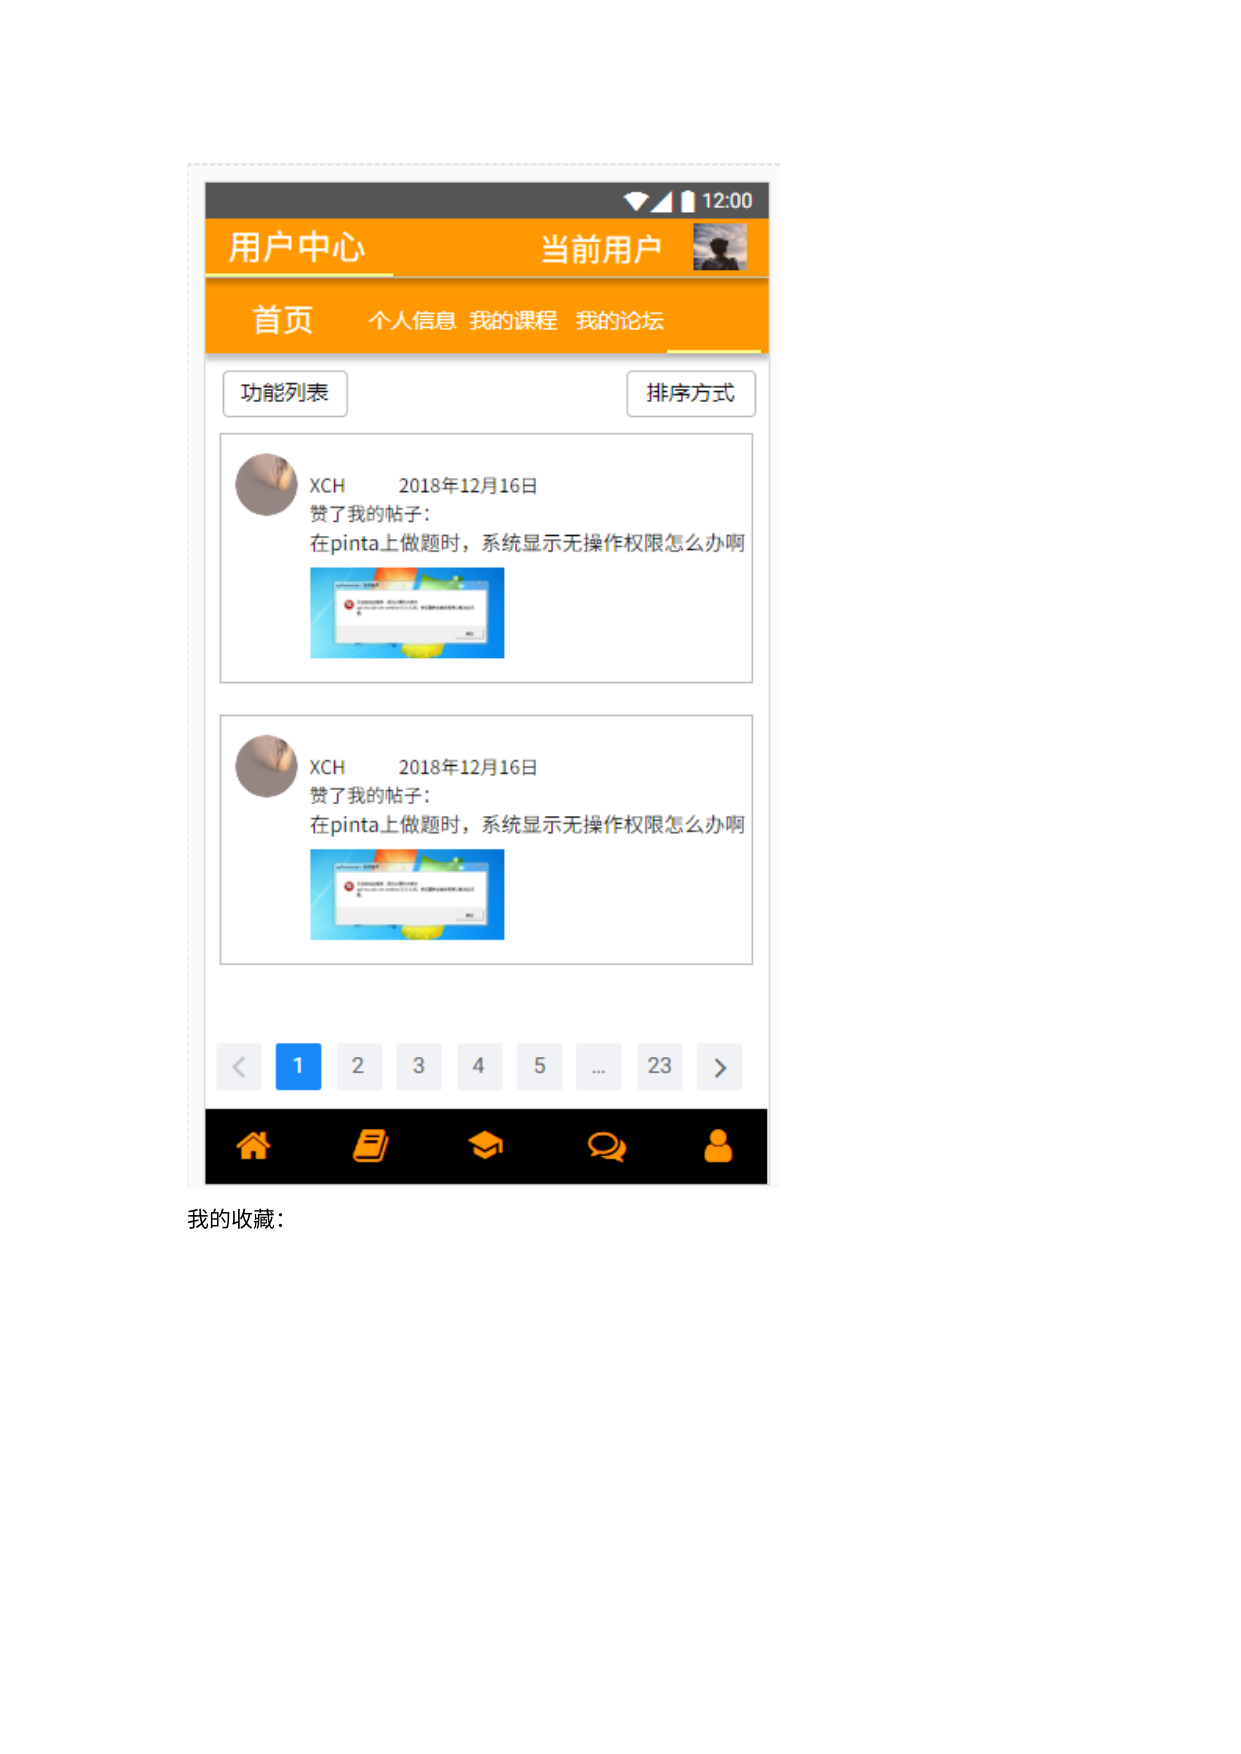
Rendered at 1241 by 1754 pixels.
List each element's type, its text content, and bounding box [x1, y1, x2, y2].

picture [187, 162, 780, 1189]
text 我的收藏： [187, 1202, 1053, 1234]
